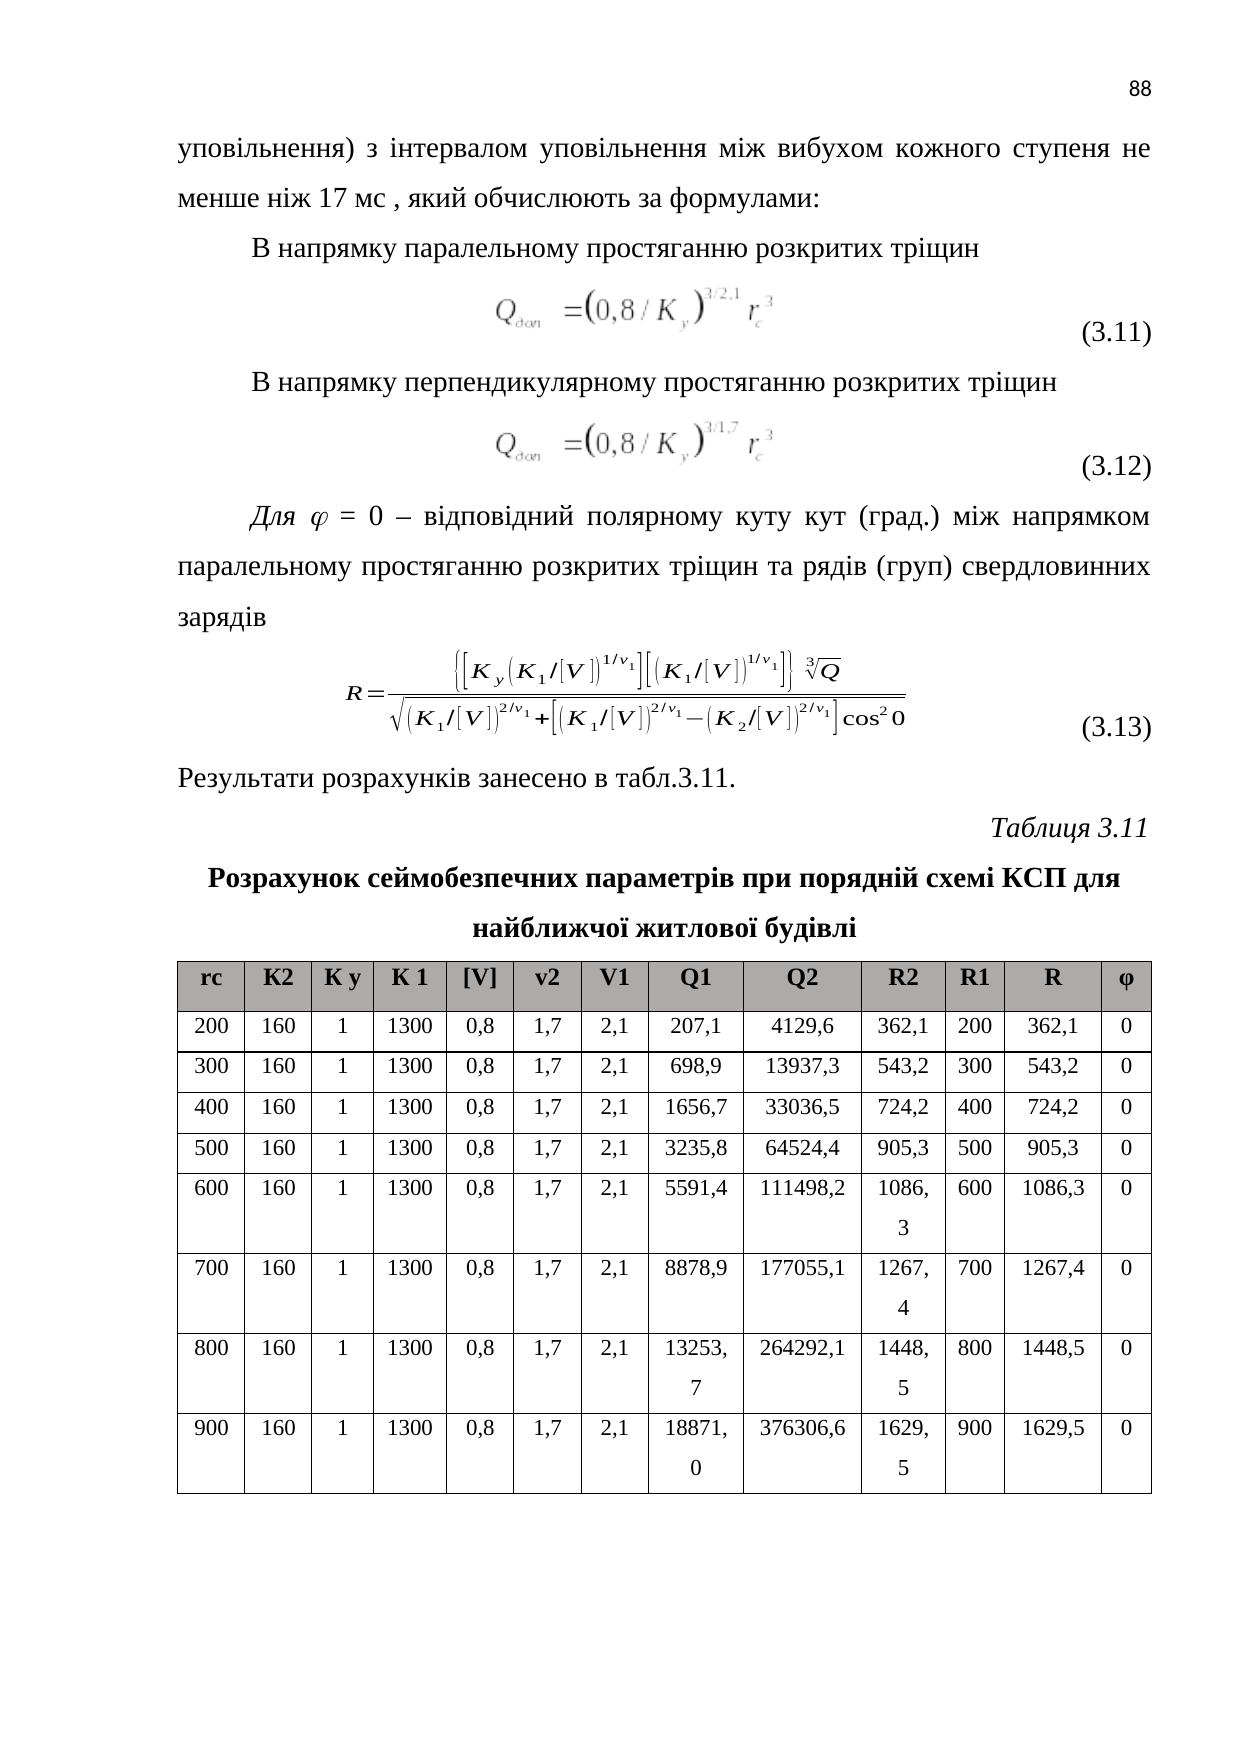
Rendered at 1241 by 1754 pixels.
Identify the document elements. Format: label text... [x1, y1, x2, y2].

table_cell 1 [312, 1254, 373, 1333]
table_cell 0,8 [447, 1174, 513, 1253]
table_cell 1629,5 [862, 1414, 945, 1493]
table_cell 0 [1102, 1174, 1151, 1253]
table_cell 1300 [374, 1053, 446, 1092]
table_cell 1448,5 [862, 1334, 945, 1413]
table_cell 724,2 [862, 1093, 945, 1132]
table_cell 1086,3 [1005, 1174, 1101, 1253]
table_cell 1300 [374, 1414, 446, 1493]
table_cell 0 [1102, 1053, 1151, 1092]
table_cell 362,1 [1005, 1012, 1101, 1051]
table_cell 0,8 [447, 1093, 513, 1132]
table_cell 0,8 [447, 1254, 513, 1333]
table_cell 160 [245, 1012, 311, 1051]
table_header φ [1102, 962, 1151, 1011]
table_header К у [312, 962, 373, 1011]
table_cell 400 [946, 1093, 1004, 1132]
table_header R2 [862, 962, 945, 1011]
table_cell 900 [178, 1414, 244, 1493]
table_header R [1005, 962, 1101, 1011]
table_cell 0,8 [447, 1414, 513, 1493]
table_cell 1 [312, 1414, 373, 1493]
table_cell 1448,5 [1005, 1334, 1101, 1413]
table_cell 0 [1102, 1012, 1151, 1051]
text В напрямку паралельному простяганню розкритих тріщин [177, 230, 1152, 264]
table_cell 600 [946, 1174, 1004, 1253]
table_cell 1 [312, 1134, 373, 1173]
table_cell 2,1 [582, 1012, 648, 1051]
table_cell 5591,4 [649, 1174, 743, 1253]
table_cell 0 [1102, 1414, 1151, 1493]
table_cell 0 [1102, 1093, 1151, 1132]
text (3.13) [177, 649, 1152, 743]
table_cell 13937,3 [744, 1053, 861, 1092]
table_cell 1,7 [514, 1174, 581, 1253]
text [177, 130, 1152, 214]
table_cell 700 [178, 1254, 244, 1333]
table_cell 0,8 [447, 1053, 513, 1092]
table_cell 500 [178, 1134, 244, 1173]
table_cell 2,1 [582, 1053, 648, 1092]
table_cell 4129,6 [744, 1012, 861, 1051]
table_cell 1,7 [514, 1012, 581, 1051]
table_cell 0,8 [447, 1134, 513, 1173]
table_cell 905,3 [862, 1134, 945, 1173]
table_cell 0,8 [447, 1334, 513, 1413]
table_cell 800 [946, 1334, 1004, 1413]
table_cell 111498,2 [744, 1174, 861, 1253]
table_cell 1,7 [514, 1414, 581, 1493]
text В напрямку перпендикулярному простяганню розкритих тріщин [177, 364, 1152, 398]
table_cell 160 [245, 1174, 311, 1253]
table_cell 200 [178, 1012, 244, 1051]
table_cell 1,7 [514, 1053, 581, 1092]
table_cell 160 [245, 1254, 311, 1333]
table_cell 264292,1 [744, 1334, 861, 1413]
table_cell 0 [1102, 1334, 1151, 1413]
table_cell 376306,6 [744, 1414, 861, 1493]
table_header [V] [447, 962, 513, 1011]
table_cell 2,1 [582, 1174, 648, 1253]
table_cell 1086,3 [862, 1174, 945, 1253]
table_cell 724,2 [1005, 1093, 1101, 1132]
table_header V1 [582, 962, 648, 1011]
table_cell 1300 [374, 1134, 446, 1173]
table_cell 1300 [374, 1093, 446, 1132]
table_cell 160 [245, 1093, 311, 1132]
table_cell 300 [178, 1053, 244, 1092]
table_cell 33036,5 [744, 1093, 861, 1132]
table_cell 2,1 [582, 1254, 648, 1333]
table_header R1 [946, 962, 1004, 1011]
table_cell 1300 [374, 1174, 446, 1253]
table_cell 900 [946, 1414, 1004, 1493]
table_cell 1267,4 [862, 1254, 945, 1333]
table_cell 1300 [374, 1334, 446, 1413]
table_cell 1,7 [514, 1134, 581, 1173]
table_cell 207,1 [649, 1012, 743, 1051]
table_cell 2,1 [582, 1134, 648, 1173]
table_cell 200 [946, 1012, 1004, 1051]
table_cell 543,2 [862, 1053, 945, 1092]
table_cell 1 [312, 1093, 373, 1132]
table_cell 300 [946, 1053, 1004, 1092]
table_header К 1 [374, 962, 446, 1011]
table_cell 400 [178, 1093, 244, 1132]
table_cell 13253,7 [649, 1334, 743, 1413]
table_cell 1 [312, 1334, 373, 1413]
table_cell 0,8 [447, 1012, 513, 1051]
table_cell 160 [245, 1414, 311, 1493]
table_header v2 [514, 962, 581, 1011]
table_cell 543,2 [1005, 1053, 1101, 1092]
table_cell 700 [946, 1254, 1004, 1333]
table_cell 18871,0 [649, 1414, 743, 1493]
table_cell 2,1 [582, 1334, 648, 1413]
table_cell 905,3 [1005, 1134, 1101, 1173]
table_cell 1267,4 [1005, 1254, 1101, 1333]
table_cell 160 [245, 1134, 311, 1173]
table_cell 1300 [374, 1254, 446, 1333]
table_cell 64524,4 [744, 1134, 861, 1173]
table_cell 3235,8 [649, 1134, 743, 1173]
table_header К2 [245, 962, 311, 1011]
table_cell 0 [1102, 1254, 1151, 1333]
table_cell 177055,1 [744, 1254, 861, 1333]
table_cell 160 [245, 1334, 311, 1413]
table_cell 8878,9 [649, 1254, 743, 1333]
table_cell 1,7 [514, 1093, 581, 1132]
table_header Q2 [744, 962, 861, 1011]
table_cell 160 [245, 1053, 311, 1092]
table_cell 2,1 [582, 1414, 648, 1493]
table_cell 362,1 [862, 1012, 945, 1051]
table_cell 698,9 [649, 1053, 743, 1092]
table_cell 1 [312, 1174, 373, 1253]
text (3.12) [177, 414, 1152, 481]
table_header Q1 [649, 962, 743, 1011]
table_cell 600 [178, 1174, 244, 1253]
table_cell 1656,7 [649, 1093, 743, 1132]
table_cell 1 [312, 1053, 373, 1092]
text Для = 0 – відповідний полярному куту кут (град.) між напрямком паралельному простяганню розкритих тріщин та рядів (груп) свердловинних зарядів [177, 498, 1152, 632]
table_cell 1629,5 [1005, 1414, 1101, 1493]
table_cell 1 [312, 1012, 373, 1051]
table_header rc [178, 962, 244, 1011]
table_cell 500 [946, 1134, 1004, 1173]
text (3.11) [177, 281, 1152, 347]
text Таблиця 3.11 [177, 810, 1152, 843]
text Розрахунок сеймобезпечних параметрів при порядній схемі КСП для найближчої житлової будівлі [177, 860, 1152, 944]
text Результати розрахунків занесено в табл.3.11. [177, 760, 1152, 793]
table_cell 0 [1102, 1134, 1151, 1173]
table_cell 800 [178, 1334, 244, 1413]
table_cell 2,1 [582, 1093, 648, 1132]
table_cell 1300 [374, 1012, 446, 1051]
table_cell 1,7 [514, 1334, 581, 1413]
table_cell 1,7 [514, 1254, 581, 1333]
